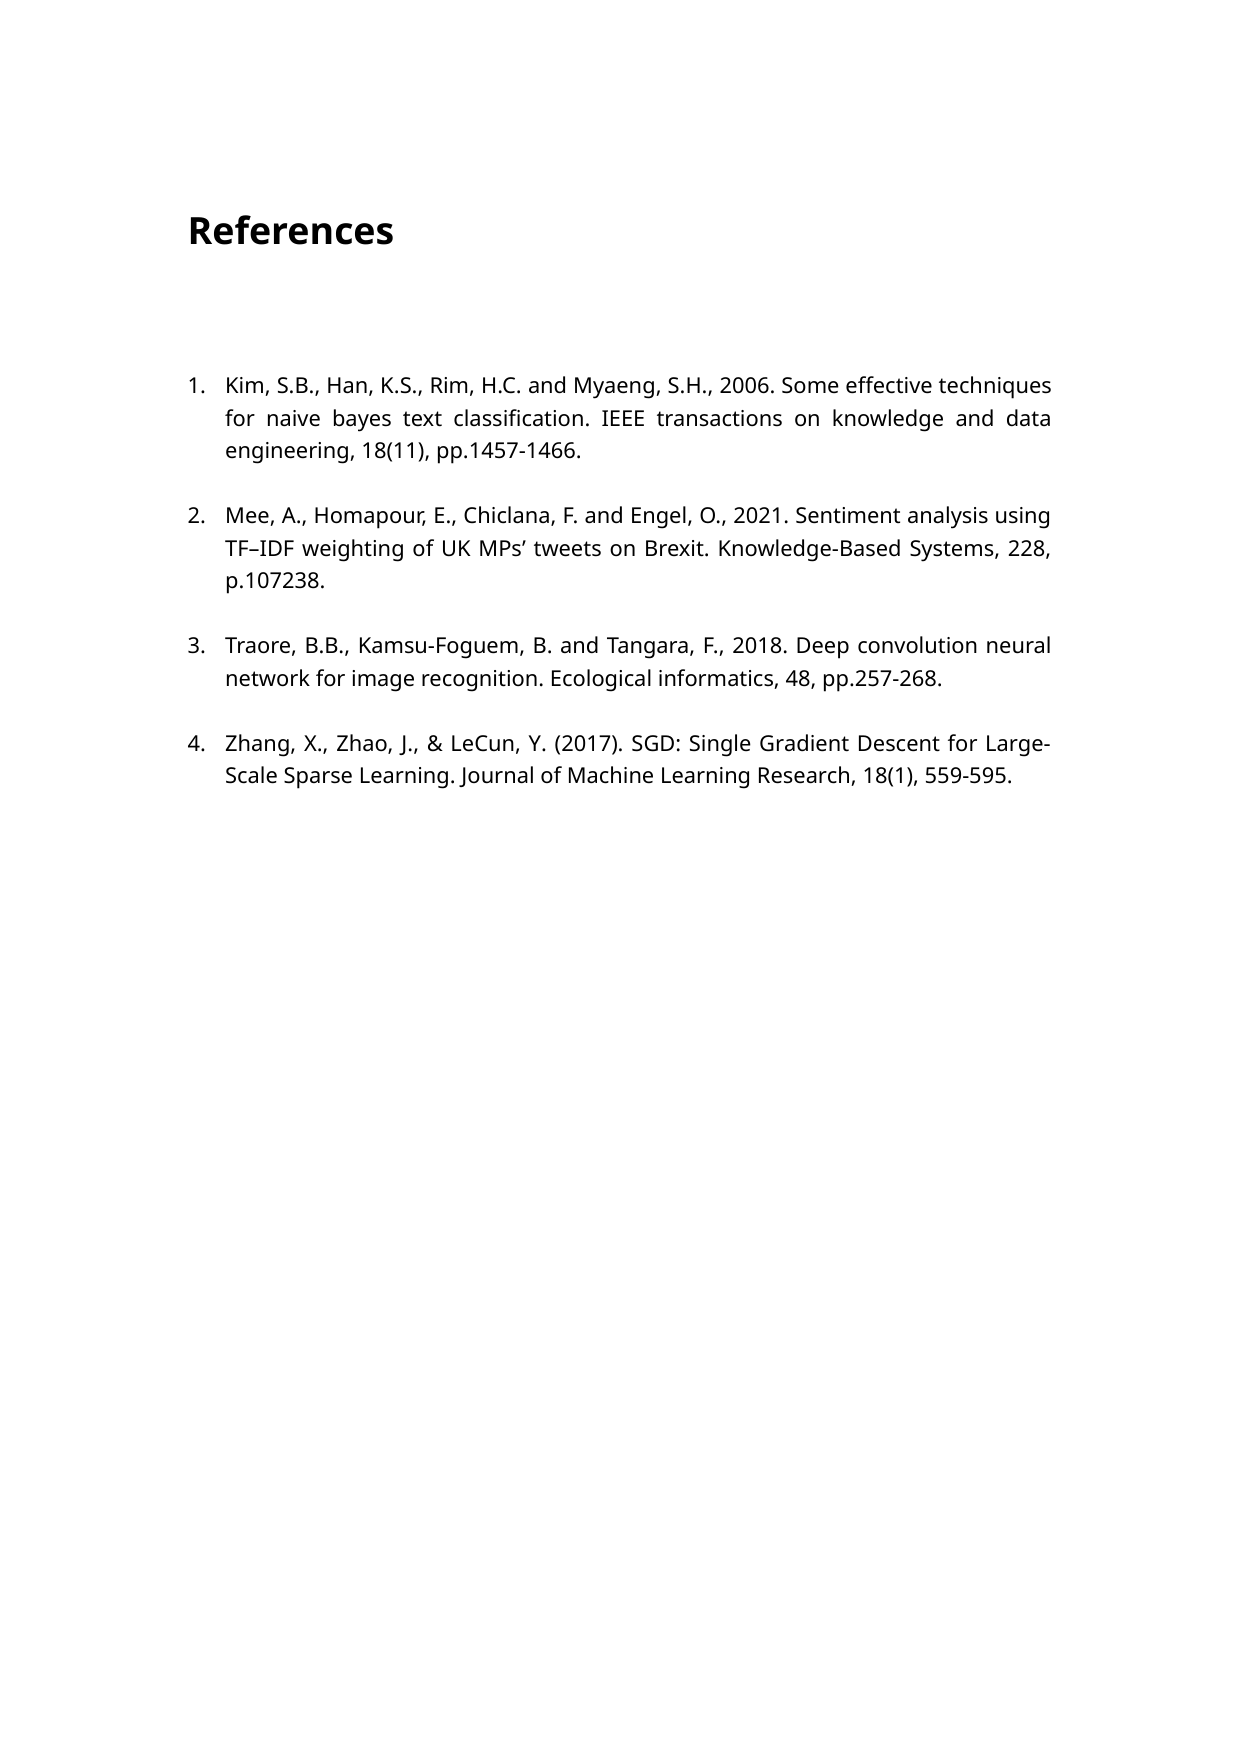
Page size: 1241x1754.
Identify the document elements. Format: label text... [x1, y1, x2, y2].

list Traore, B.B., Kamsu-Foguem, B. and Tangara, F., 2018. Deep convolution neural network for image recognition. Ecological informatics, 48, pp.257-268. [187, 629, 1053, 694]
subtitle References [187, 197, 1053, 262]
list Kim, S.B., Han, K.S., Rim, H.C. and Myaeng, S.H., 2006. Some effective techniques for naive bayes text classification. IEEE transactions on knowledge and data engineering, 18(11), pp.1457-1466. [187, 369, 1053, 499]
list Mee, A., Homapour, E., Chiclana, F. and Engel, O., 2021. Sentiment analysis using TF–IDF weighting of UK MPs’ tweets on Brexit. Knowledge-Based Systems, 228, p.107238. [187, 499, 1053, 596]
list Zhang, X., Zhao, J., & LeCun, Y. (2017). SGD: Single Gradient Descent for Large-Scale Sparse Learning. Journal of Machine Learning Research, 18(1), 559-595. [187, 726, 1053, 791]
